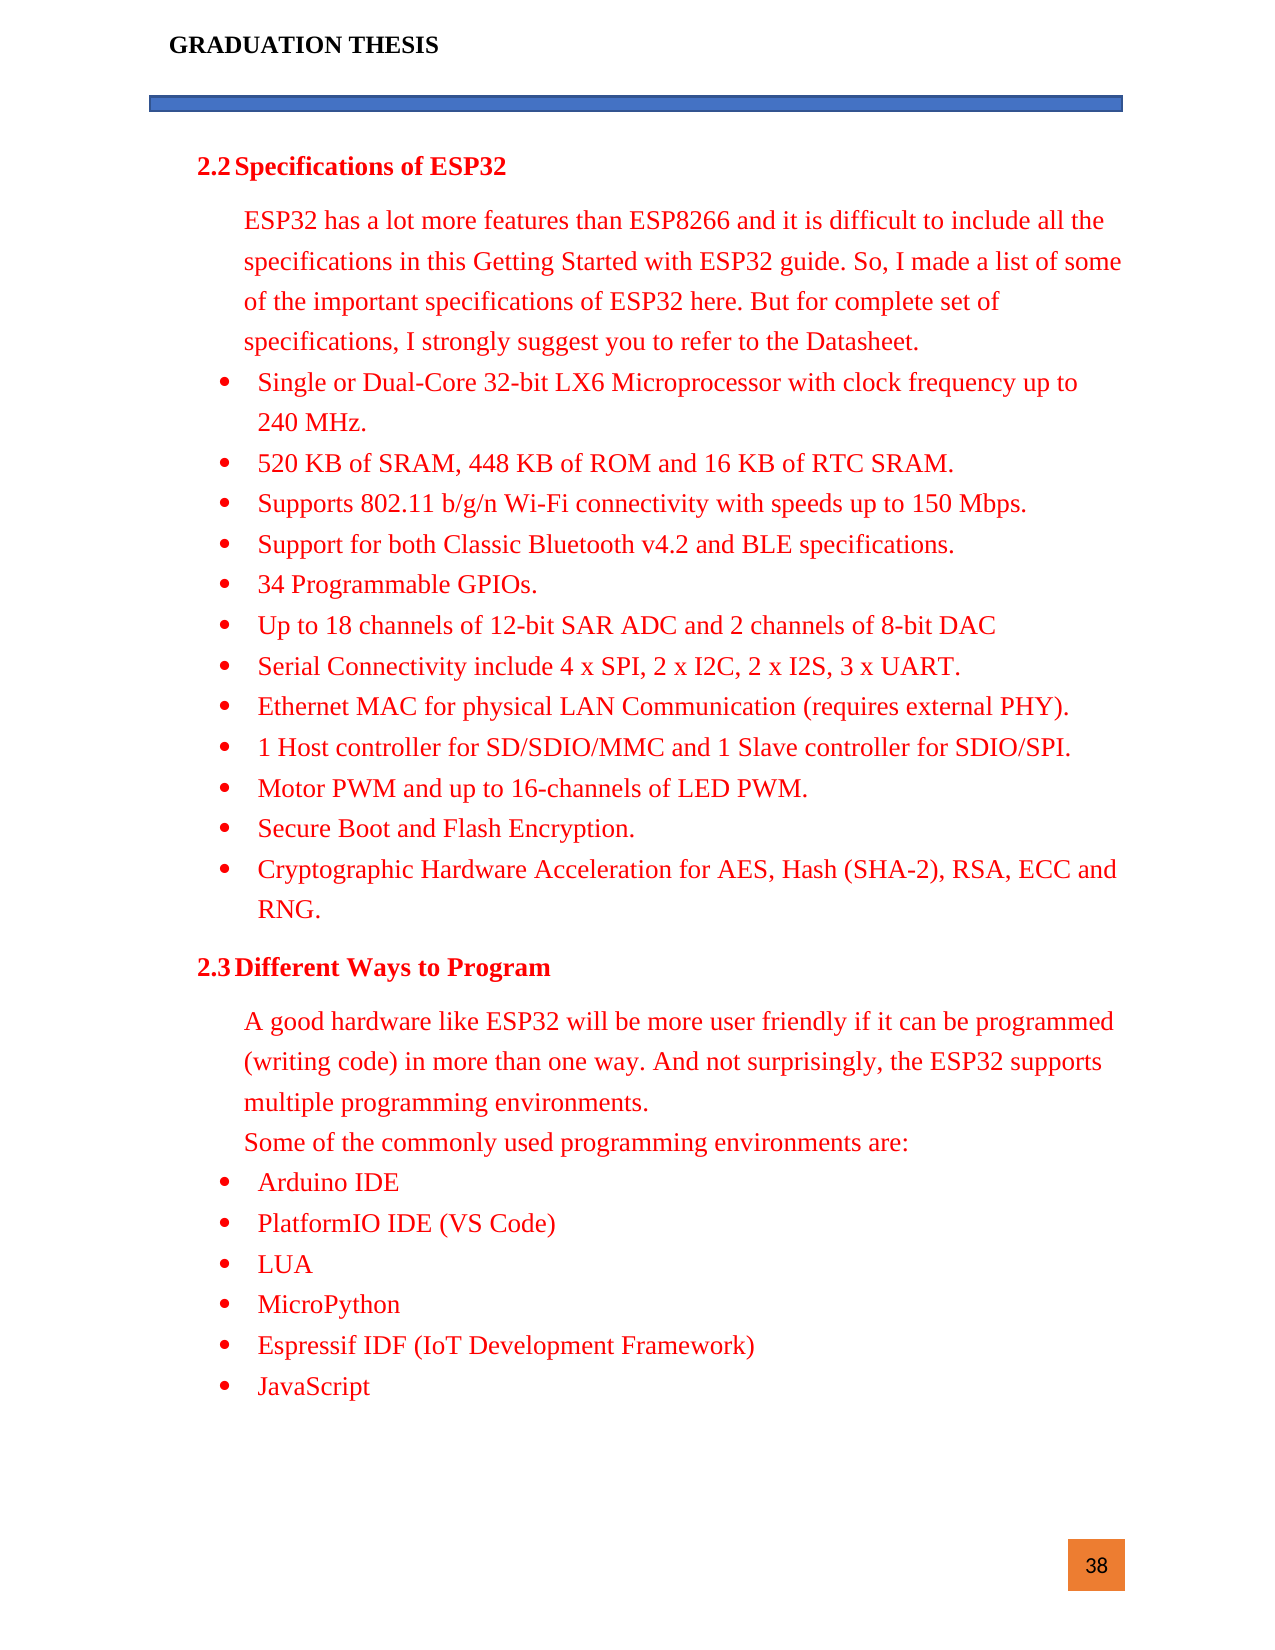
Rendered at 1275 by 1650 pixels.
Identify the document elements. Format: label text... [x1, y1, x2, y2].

list Supports 802.11 b/g/n Wi-Fi connectivity with speeds up to 150 Mbps. [220, 487, 1125, 519]
list Up to 18 channels of 12-bit SAR ADC and 2 channels of 8-bit DAC [220, 609, 1125, 641]
list PlatformIO IDE (VS Code) [220, 1207, 1125, 1238]
list Motor PWM and up to 16-channels of LED PWM. [220, 772, 1125, 803]
list Cryptographic Hardware Acceleration for AES, Hash (SHA-2), RSA, ECC and RNG. [220, 853, 1125, 925]
list Espressif IDF (IoT Development Framework) [220, 1329, 1125, 1360]
subtitle Specifications of ESP32 [197, 150, 1125, 181]
list Ethernet MAC for physical LAN Communication (requires external PHY). [220, 691, 1125, 722]
list LUA [220, 1248, 1125, 1279]
list Serial Connectivity include 4 x SPI, 2 x I2C, 2 x I2S, 3 x UART. [220, 650, 1125, 681]
list Arduino IDE [220, 1166, 1125, 1198]
list Support for both Classic Bluetooth v4.2 and BLE specifications. [220, 528, 1125, 559]
list Some of the commonly used programming environments are: [244, 1126, 1125, 1157]
list 1 Host controller for SD/SDIO/MMC and 1 Slave controller for SDIO/SPI. [220, 731, 1125, 762]
list Single or Dual-Core 32-bit LX6 Microprocessor with clock frequency up to 240 MHz. [220, 366, 1125, 437]
list 520 KB of SRAM, 448 KB of ROM and 16 KB of RTC SRAM. [220, 447, 1125, 478]
list A good hardware like ESP32 will be more user friendly if it can be programmed (writing code) in more than one way. And not surprisingly, the ESP32 supports multiple programming environments. [244, 1005, 1125, 1117]
subtitle Different Ways to Program [197, 951, 1125, 982]
list MicroPython [220, 1288, 1125, 1319]
list JavaScript [220, 1369, 1125, 1401]
list Secure Boot and Flash Encryption. [220, 812, 1125, 844]
list 34 Programmable GPIOs. [220, 569, 1125, 600]
list ESP32 has a lot more features than ESP8266 and it is difficult to include all the specifications in this Getting Started with ESP32 guide. So, I made a list of some of the important specifications of ESP32 here. But for complete set of specifications, I strongly suggest you to refer to the Datasheet. [244, 204, 1125, 357]
